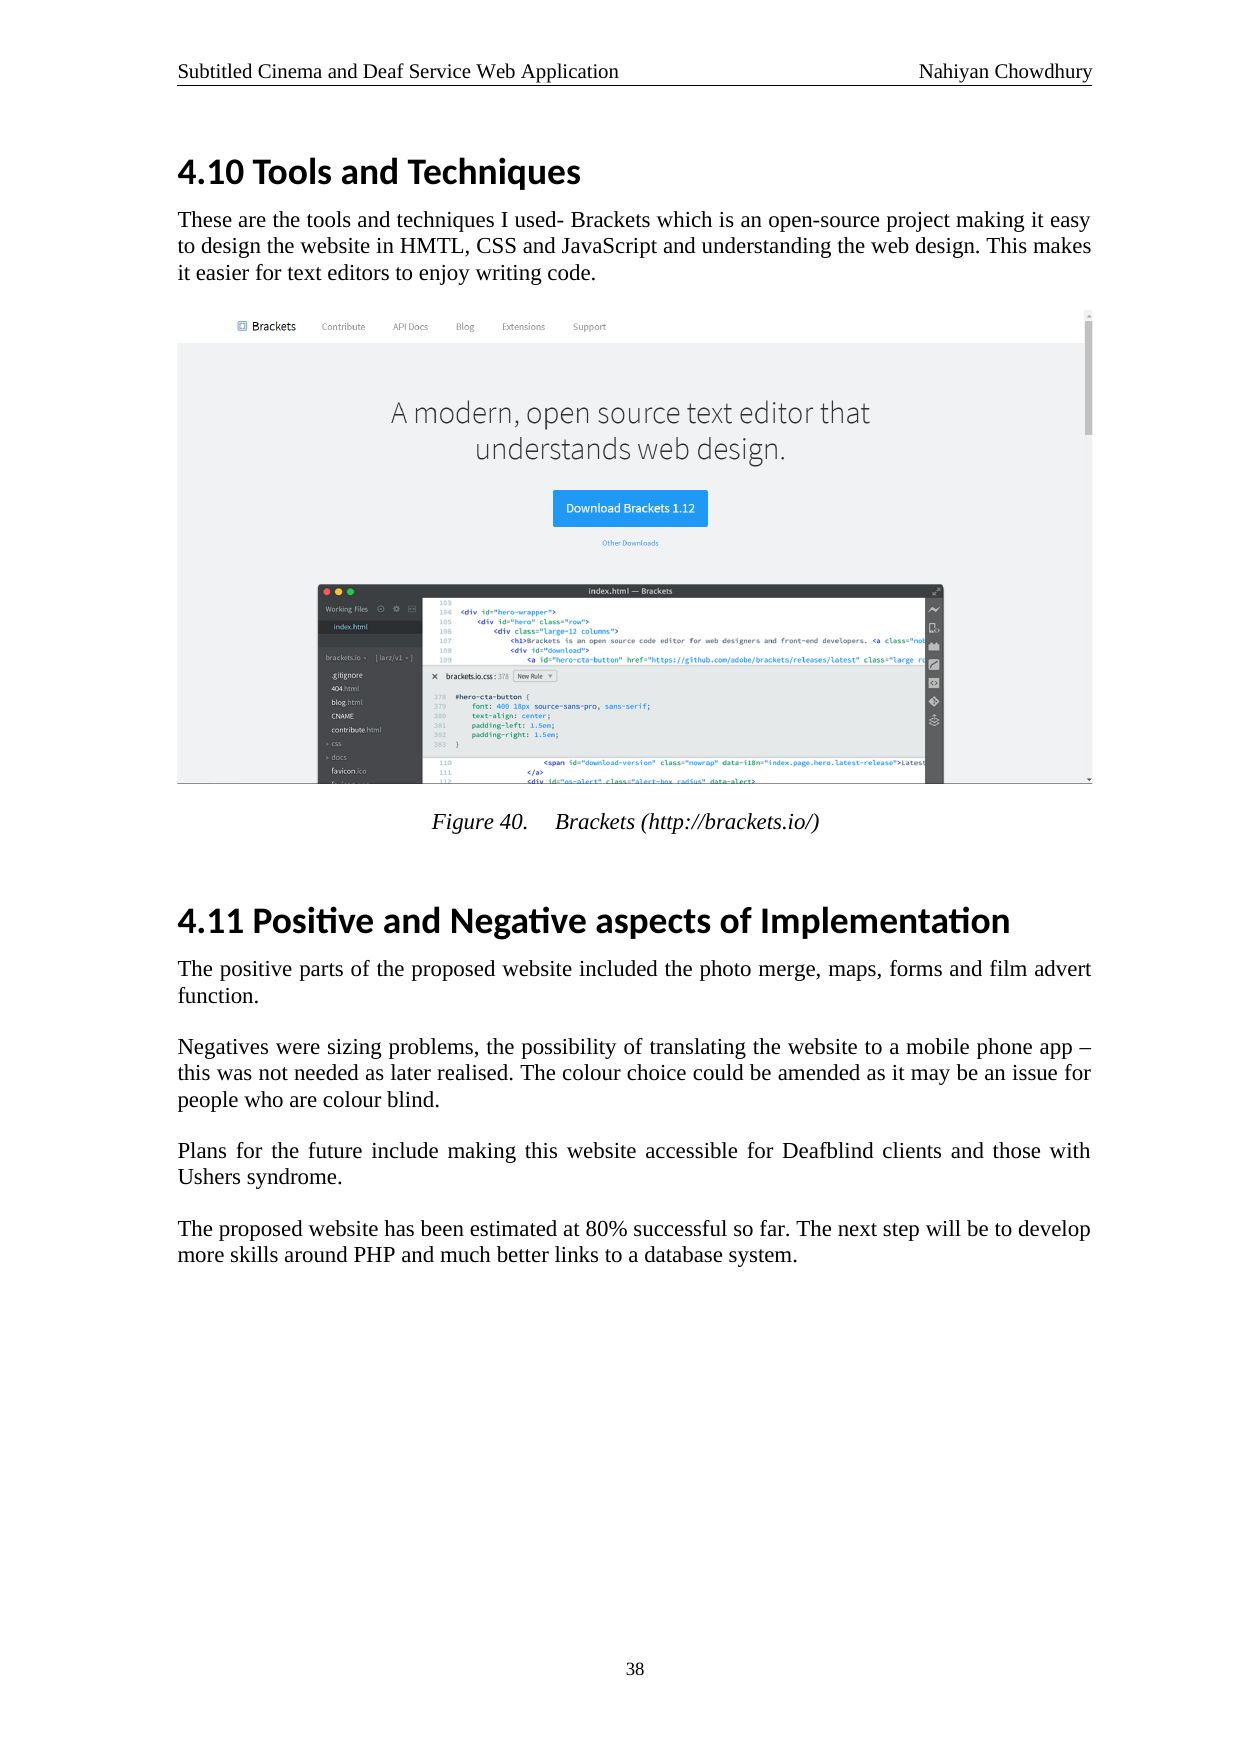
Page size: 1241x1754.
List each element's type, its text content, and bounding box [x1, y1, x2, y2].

text The proposed website has been estimated at 80% successful so far. The next step will be to develop more skills around PHP and much better links to a database system. [177, 1215, 1092, 1267]
text These are the tools and techniques I used- Brackets which is an open-source project making it easy to design the website in HMTL, CSS and JavaScript and understanding the web design. This makes it easier for text editors to enjoy writing code. [177, 206, 1092, 285]
subtitle Tools and Techniques [177, 148, 1092, 193]
text The positive parts of the proposed website included the photo merge, maps, forms and film advert function. [177, 955, 1092, 1008]
subtitle Positive and Negative aspects of Implementation [177, 897, 1092, 943]
text Brackets (http://brackets.io/) [177, 808, 1092, 834]
text Negatives were sizing problems, the possibility of translating the website to a mobile phone app – this was not needed as later realised. The colour choice could be amended as it may be an issue for people who are colour blind. [177, 1033, 1092, 1112]
text Plans for the future include making this website accessible for Deafblind clients and those with Ushers syndrome. [177, 1137, 1092, 1190]
picture [177, 310, 1093, 784]
